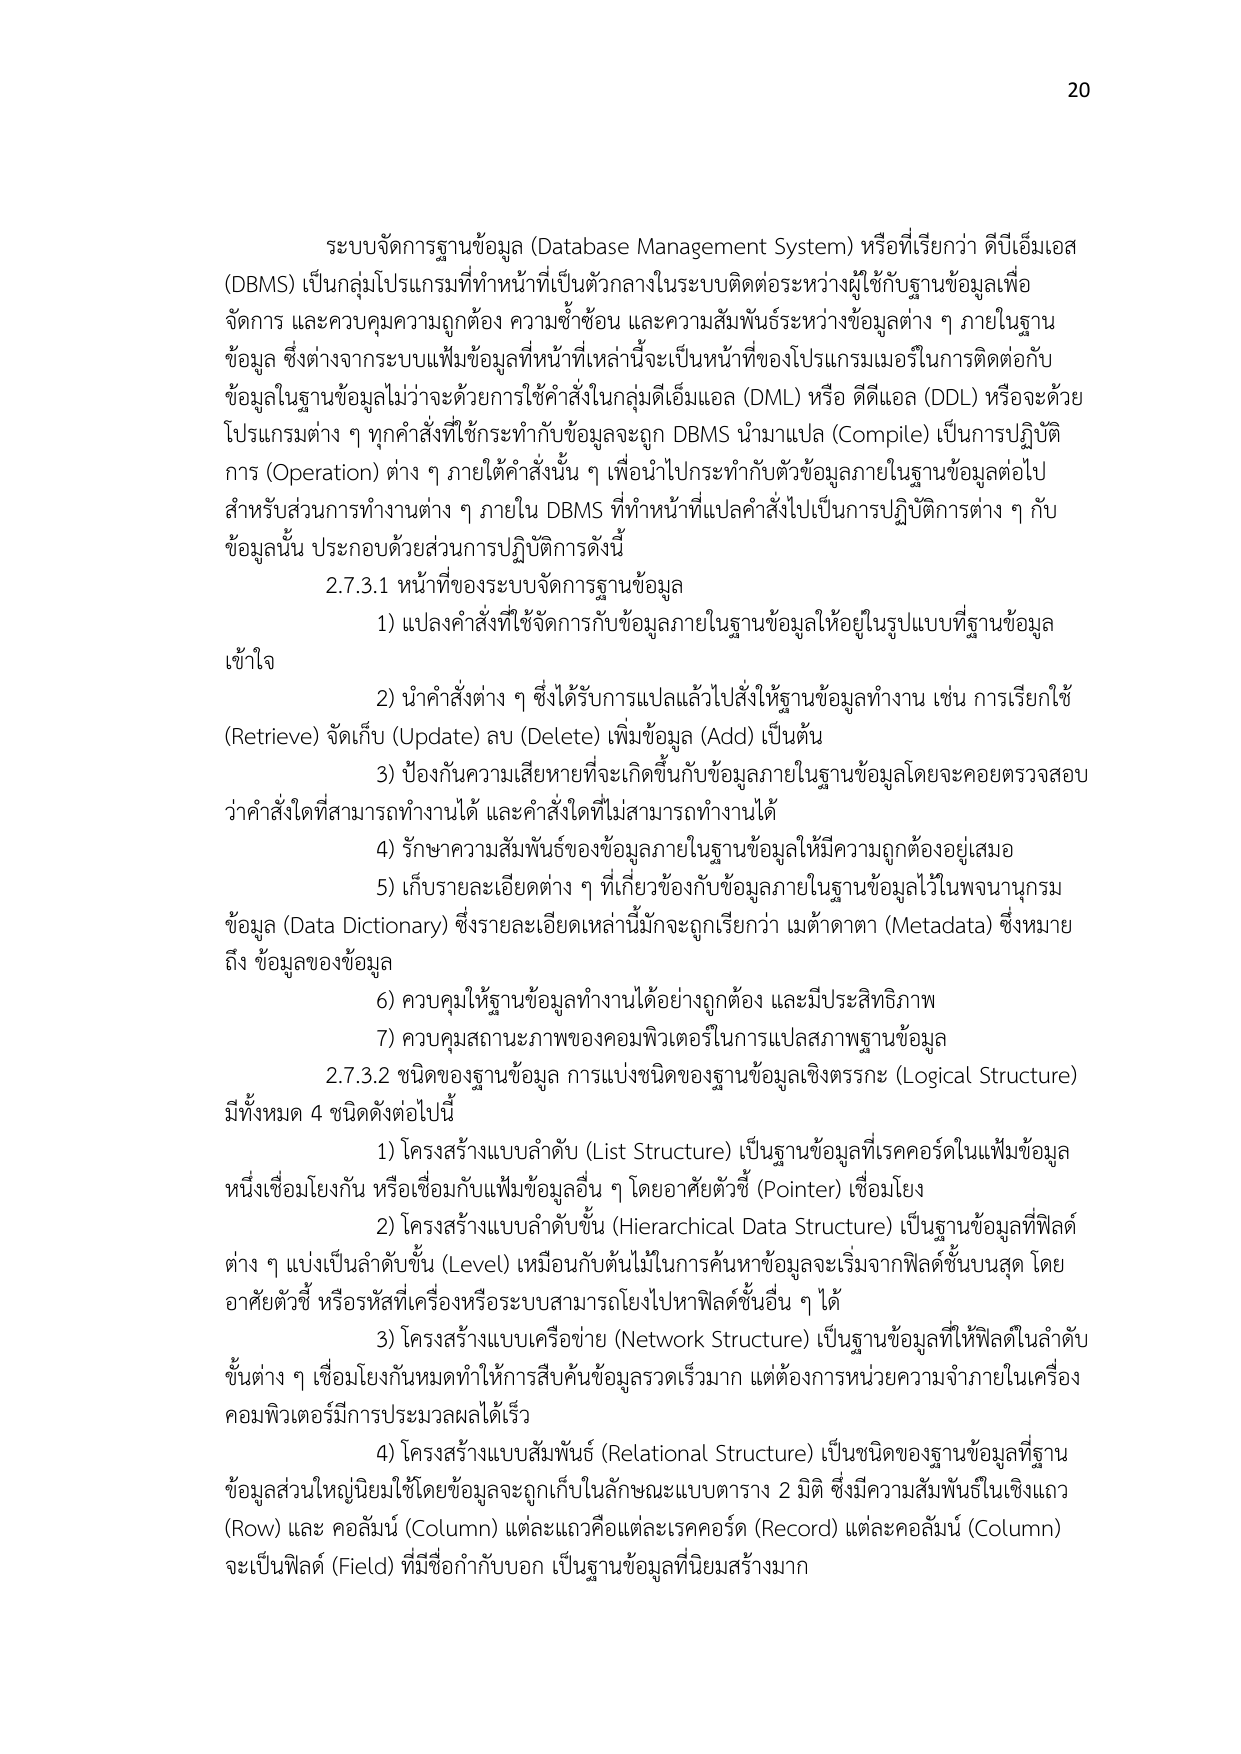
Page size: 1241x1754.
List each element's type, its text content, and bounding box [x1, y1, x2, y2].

text ระบบจัดการฐานข้อมูล (Database Management System) หรือที่เรียกว่า ดีบีเอ็มเอส (DBMS) เป็นกลุ่มโปรแกรมที่ทำหน้าที่เป็นตัวกลางในระบบติดต่อระหว่างผู้ใช้กับฐานข้อมูลเพื่อจัดการ และควบคุมความถูกต้อง ความซ้ำซ้อน และความสัมพันธ์ระหว่างข้อมูลต่าง ๆ ภายในฐานข้อมูล ซึ่งต่างจากระบบแฟ้มข้อมูลที่หน้าที่เหล่านี้จะเป็นหน้าที่ของโปรแกรมเมอร์ในการติดต่อกับข้อมูลในฐานข้อมูลไม่ว่าจะด้วยการใช้คำสั่งในกลุ่มดีเอ็มแอล (DML) หรือ ดีดีแอล (DDL) หรือจะด้วยโปรแกรมต่าง ๆ ทุกคำสั่งที่ใช้กระทำกับข้อมูลจะถูก DBMS นำมาแปล (Compile) เป็นการปฏิบัติการ (Operation) ต่าง ๆ ภายใต้คำสั่งนั้น ๆ เพื่อนำไปกระทำกับตัวข้อมูลภายในฐานข้อมูลต่อไปสำหรับส่วนการทำงานต่าง ๆ ภายใน DBMS ที่ทำหน้าที่แปลคำสั่งไปเป็นการปฏิบัติการต่าง ๆ กับข้อมูลนั้น ประกอบด้วยส่วนการปฏิบัติการดังนี้ [225, 225, 1090, 564]
text 5) เก็บรายละเอียดต่าง ๆ ที่เกี่ยวข้องกับข้อมูลภายในฐานข้อมูลไว้ในพจนานุกรมข้อมูล (Data Dictionary) ซึ่งรายละเอียดเหล่านี้มักจะถูกเรียกว่า เมต้าดาตา (Metadata) ซึ่งหมายถึง ข้อมูลของข้อมูล [225, 866, 1090, 979]
text 3) โครงสร้างแบบเครือข่าย (Network Structure) เป็นฐานข้อมูลที่ให้ฟิลด์ในลำดับขั้นต่าง ๆ เชื่อมโยงกันหมดทำให้การสืบค้นข้อมูลรวดเร็วมาก แต่ต้องการหน่วยความจำภายในเครื่องคอมพิวเตอร์มีการประมวลผลได้เร็ว [225, 1318, 1090, 1432]
text 2.7.3.1 หน้าที่ของระบบจัดการฐานข้อมูล [225, 564, 1090, 602]
text 4) รักษาความสัมพันธ์ของข้อมูลภายในฐานข้อมูลให้มีความถูกต้องอยู่เสมอ [225, 828, 1090, 866]
text 2) นำคำสั่งต่าง ๆ ซึ่งได้รับการแปลแล้วไปสั่งให้ฐานข้อมูลทำงาน เช่น การเรียกใช้ (Retrieve) จัดเก็บ (Update) ลบ (Delete) เพิ่มข้อมูล (Add) เป็นต้น [225, 677, 1090, 753]
text 1) แปลงคำสั่งที่ใช้จัดการกับข้อมูลภายในฐานข้อมูลให้อยู่ในรูปแบบที่ฐานข้อมูลเข้าใจ [225, 602, 1090, 677]
text 7) ควบคุมสถานะภาพของคอมพิวเตอร์ในการแปลสภาพฐานข้อมูล [225, 1017, 1090, 1054]
text 4) โครงสร้างแบบสัมพันธ์ (Relational Structure) เป็นชนิดของฐานข้อมูลที่ฐานข้อมูลส่วนใหญ่นิยมใช้โดยข้อมูลจะถูกเก็บในลักษณะแบบตาราง 2 มิติ ซึ่งมีความสัมพันธ์ในเชิงแถว (Row) และ คอลัมน์ (Column) แต่ละแถวคือแต่ละเรคคอร์ด (Record) แต่ละคอลัมน์ (Column) จะเป็นฟิลด์ (Field) ที่มีชื่อกำกับบอก เป็นฐานข้อมูลที่นิยมสร้างมาก [225, 1432, 1090, 1582]
text 3) ป้องกันความเสียหายที่จะเกิดขึ้นกับข้อมูลภายในฐานข้อมูลโดยจะคอยตรวจสอบว่าคำสั่งใดที่สามารถทำงานได้ และคำสั่งใดที่ไม่สามารถทำงานได้ [225, 753, 1090, 828]
text 1) โครงสร้างแบบลำดับ (List Structure) เป็นฐานข้อมูลที่เรคคอร์ดในแฟ้มข้อมูลหนึ่งเชื่อมโยงกัน หรือเชื่อมกับแฟ้มข้อมูลอื่น ๆ โดยอาศัยตัวชี้ (Pointer) เชื่อมโยง [225, 1130, 1090, 1205]
text 2) โครงสร้างแบบลำดับขั้น (Hierarchical Data Structure) เป็นฐานข้อมูลที่ฟิลด์ต่าง ๆ แบ่งเป็นลำดับขั้น (Level) เหมือนกับต้นไม้ในการค้นหาข้อมูลจะเริ่มจากฟิลด์ชั้นบนสุด โดยอาศัยตัวชี้ หรือรหัสที่เครื่องหรือระบบสามารถโยงไปหาฟิลด์ชั้นอื่น ๆ ได้ [225, 1205, 1090, 1318]
text 6) ควบคุมให้ฐานข้อมูลทำงานได้อย่างถูกต้อง และมีประสิทธิภาพ [225, 979, 1090, 1017]
text 2.7.3.2 ชนิดของฐานข้อมูล การแบ่งชนิดของฐานข้อมูลเชิงตรรกะ (Logical Structure) มีทั้งหมด 4 ชนิดดังต่อไปนี้ [225, 1054, 1090, 1130]
